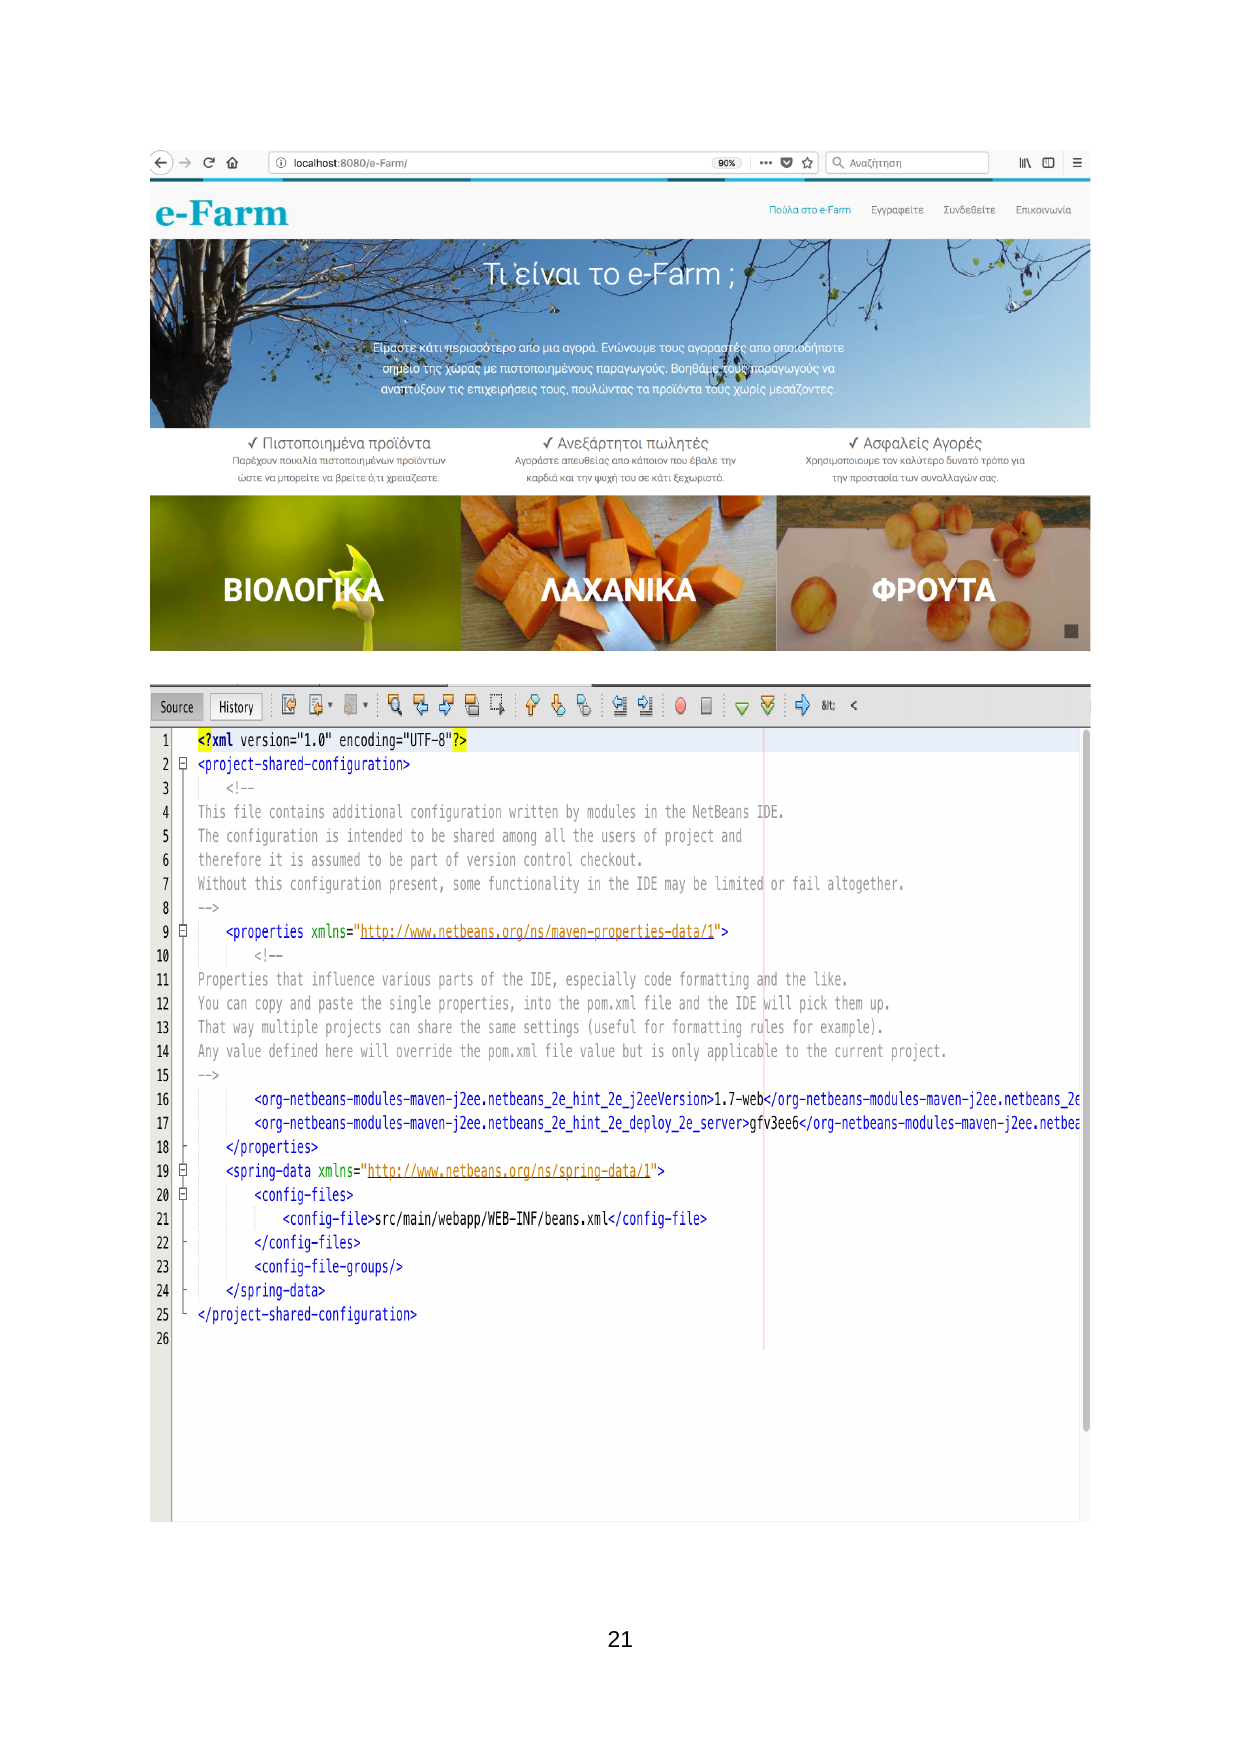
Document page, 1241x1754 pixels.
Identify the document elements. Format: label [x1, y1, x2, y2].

picture [150, 150, 1091, 651]
picture [150, 684, 1091, 1522]
